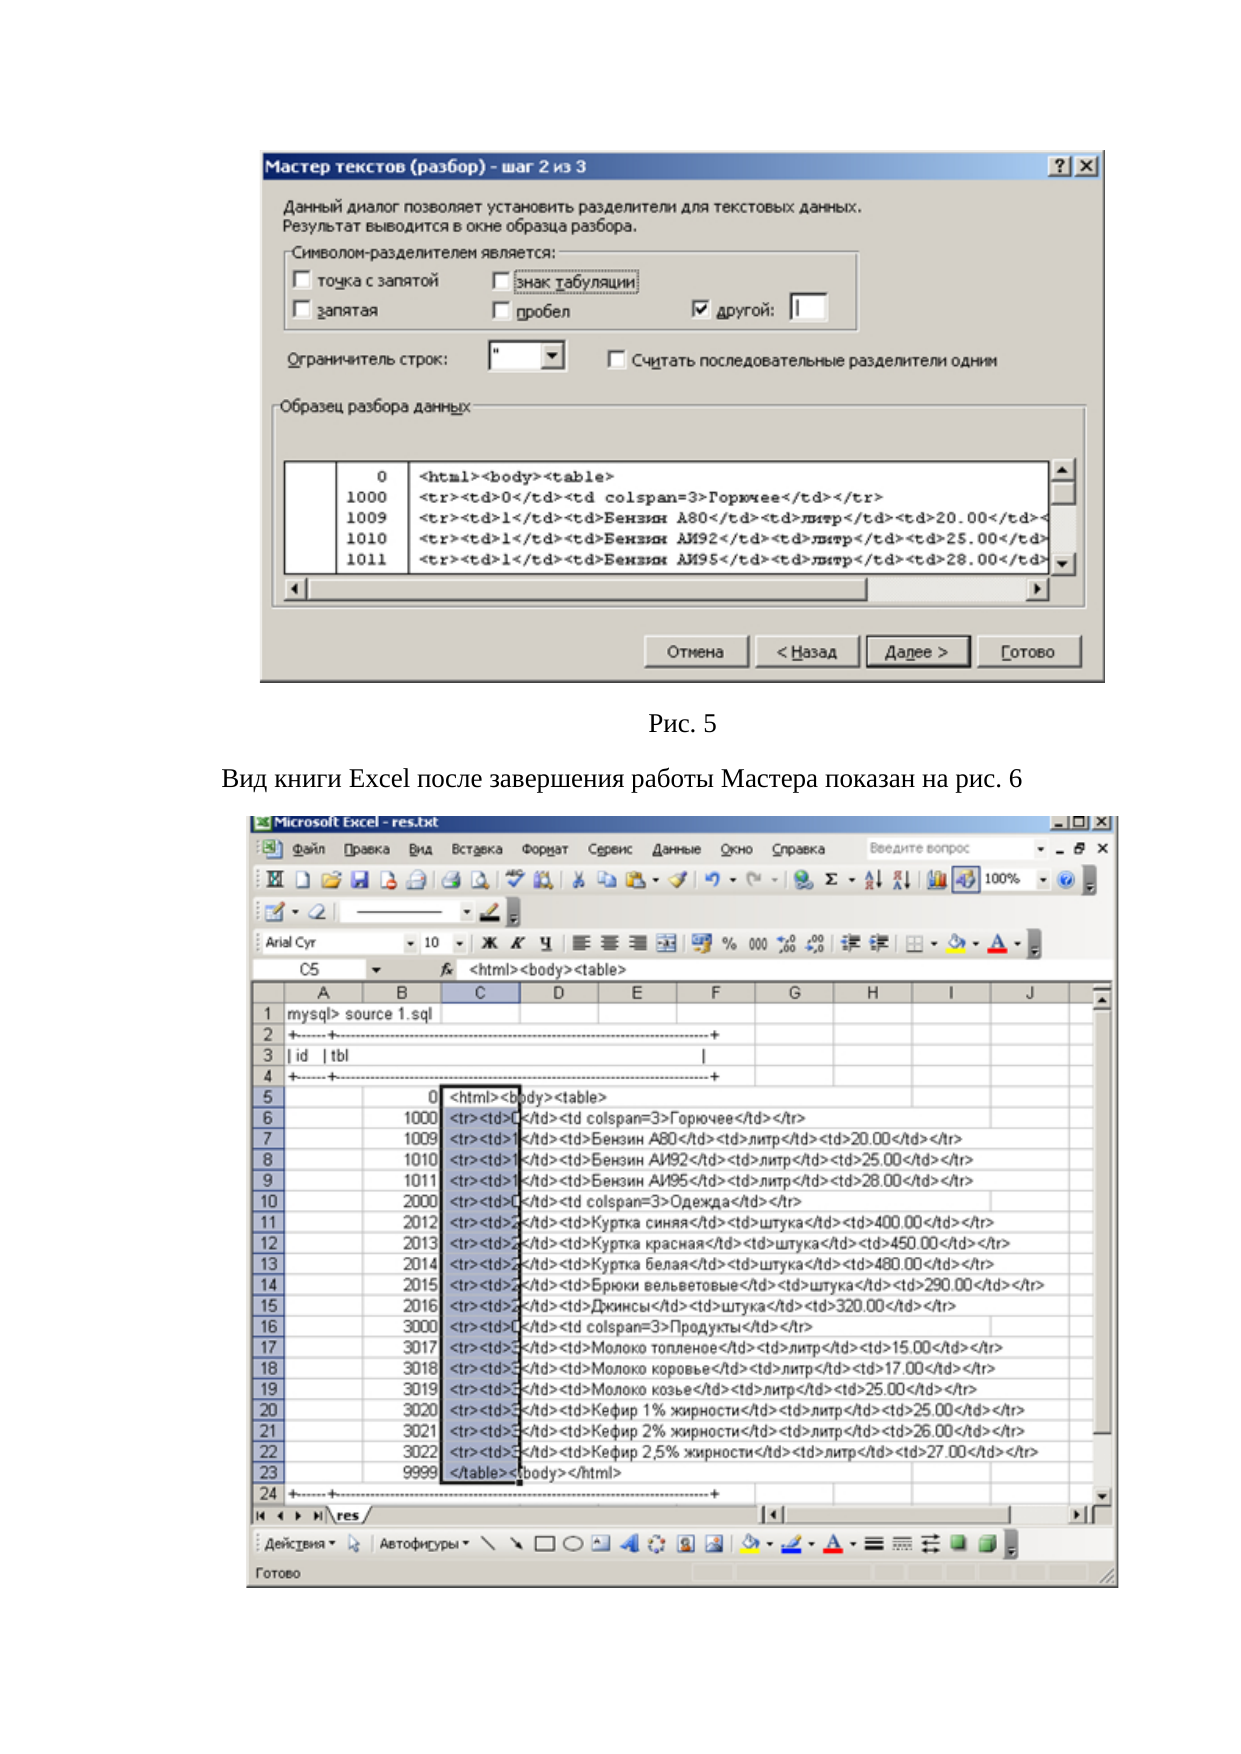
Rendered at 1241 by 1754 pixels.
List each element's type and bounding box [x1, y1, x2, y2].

picture [259, 150, 1105, 683]
table_header [177, 118, 1152, 1619]
picture [246, 816, 1119, 1588]
